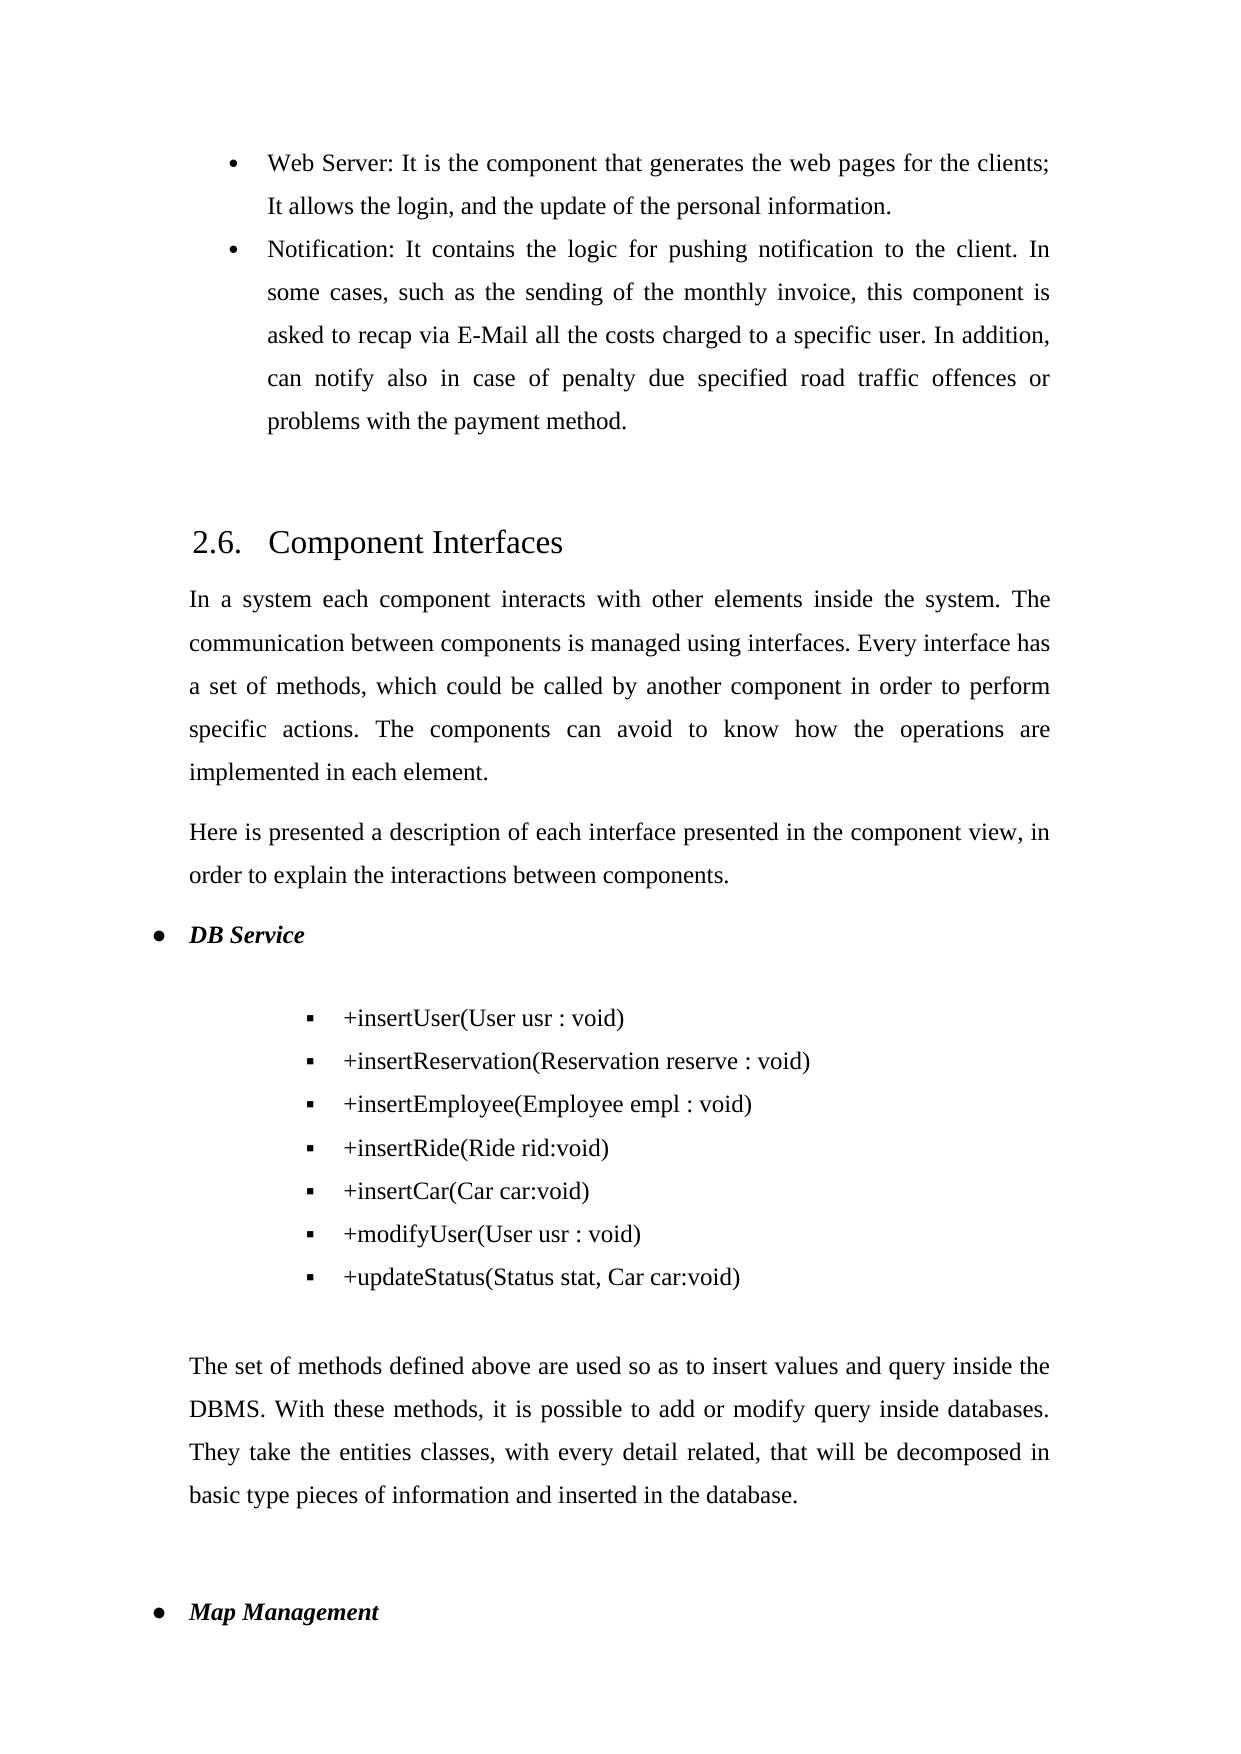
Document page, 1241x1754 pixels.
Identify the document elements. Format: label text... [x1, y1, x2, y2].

list Notification: It contains the logic for pushing notification to the client. In some cases, such as the sending of the monthly invoice, this component is asked to recap via E-Mail all the costs charged to a specific user. In addition, can notify also in case of penalty due specified road traffic offences or problems with the payment method. [229, 234, 1051, 435]
list Map Management [151, 1597, 1051, 1626]
list +insertCar(Car car:void) [306, 1176, 1051, 1205]
text In a system each component interacts with other elements inside the system. The communication between components is managed using interfaces. Every interface has a set of methods, which could be called by another component in order to perform specific actions. The components can avoid to know how the operations are implemented in each element. [189, 584, 1051, 786]
list Web Server: It is the component that generates the web pages for the clients; It allows the login, and the update of the personal information. [229, 148, 1051, 219]
subtitle 2.6. Component Interfaces [189, 523, 1051, 561]
list +insertUser(User usr : void) [306, 1003, 1051, 1032]
text Here is presented a description of each interface presented in the component view, in order to explain the interactions between components. [189, 817, 1051, 889]
list +insertRide(Ride rid:void) [306, 1133, 1051, 1161]
list +modifyUser(User usr : void) [306, 1219, 1051, 1248]
list DB Service [151, 920, 1051, 948]
text The set of methods defined above are used so as to insert values and query inside the DBMS. With these methods, it is possible to add or modify query inside databases. They take the entities classes, with every detail related, that will be decomposed in basic type pieces of information and inserted in the database. [189, 1351, 1051, 1509]
list +updateStatus(Status stat, Car car:void) [306, 1262, 1051, 1291]
list +insertEmployee(Employee empl : void) [306, 1089, 1051, 1118]
list +insertReservation(Reservation reserve : void) [306, 1046, 1051, 1075]
